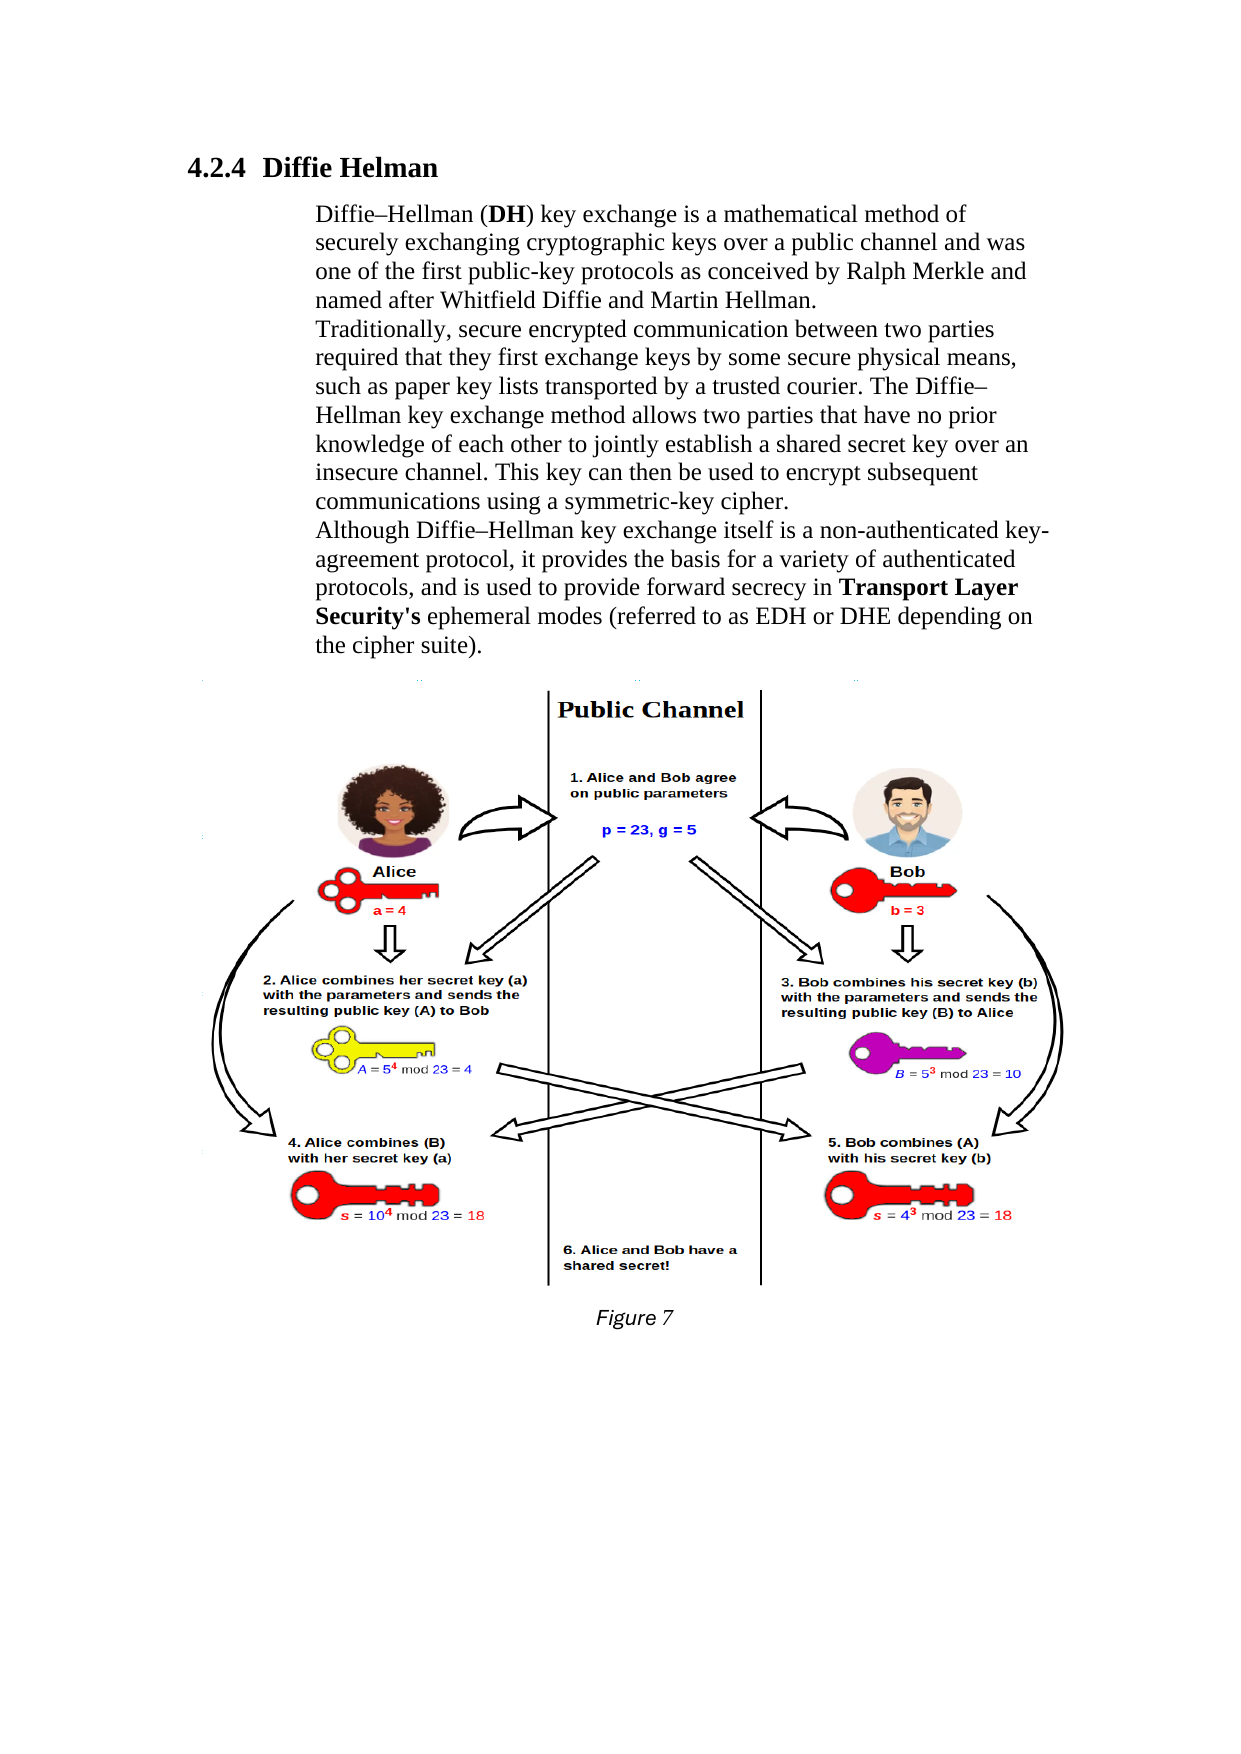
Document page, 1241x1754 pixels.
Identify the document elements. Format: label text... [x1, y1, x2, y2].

picture [202, 680, 1069, 1294]
list Diffie–Hellman (DH) key exchange is a mathematical method of securely exchanging cryptographic keys over a public channel and was one of the first public-key protocols as conceived by Ralph Merkle and named after Whitfield Diffie and Martin Hellman. Traditionally, secure encrypted communication between two parties required that they first exchange keys by some secure physical means, such as paper key lists transported by a trusted courier. The Diffie–Hellman key exchange method allows two parties that have no prior knowledge of each other to jointly establish a shared secret key over an insecure channel. This key can then be used to encrypt subsequent communications using a symmetric-key cipher. Although Diffie–Hellman key exchange itself is a non-authenticated key-agreement protocol, it provides the basis for a variety of authenticated protocols, and is used to provide forward secrecy in Transport Layer Security's ephemeral modes (referred to as EDH or DHE depending on the cipher suite). [315, 199, 1053, 659]
subtitle Diffie Helman [187, 150, 1053, 183]
